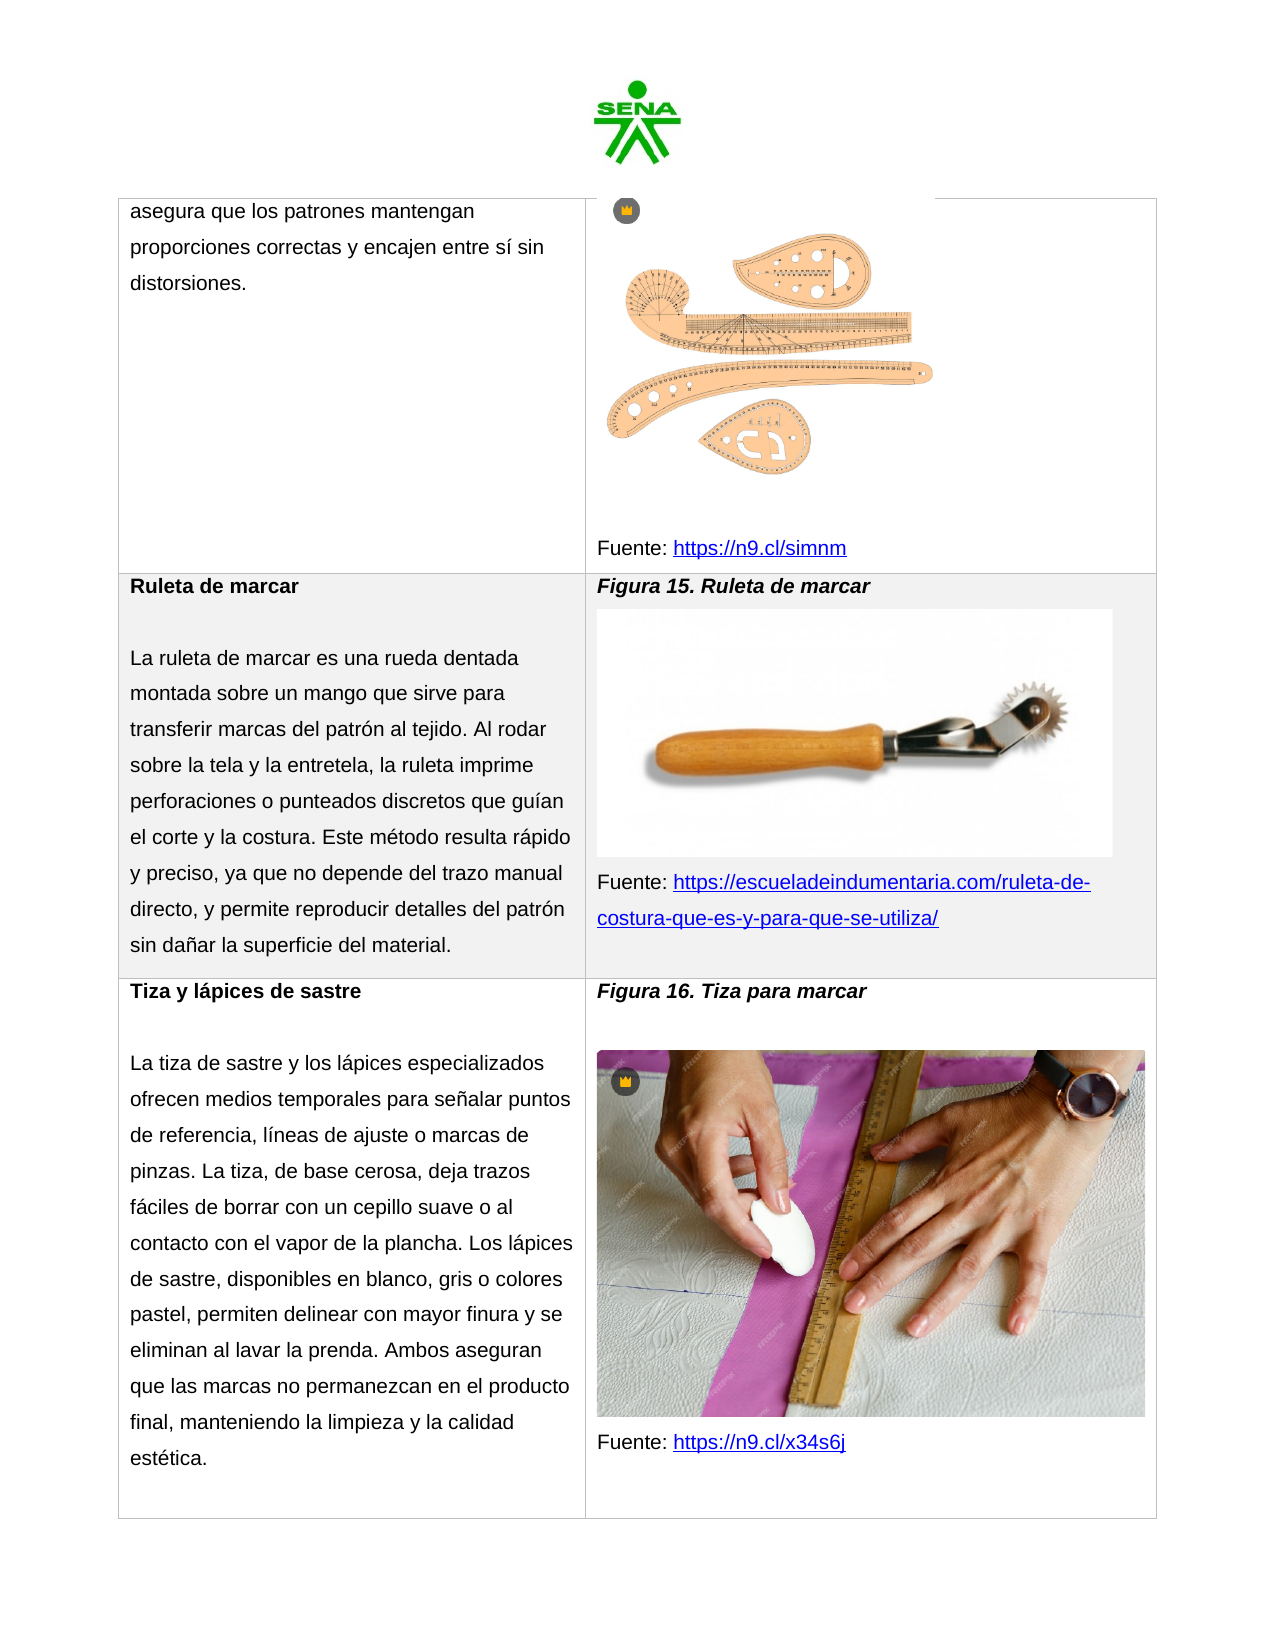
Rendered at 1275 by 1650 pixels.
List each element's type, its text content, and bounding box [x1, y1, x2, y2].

table_cell Figura 16. Tiza para marcar Fuente: https://n9.cl/x34s6j [586, 979, 1156, 1518]
table_cell Ruleta de marcar La ruleta de marcar es una rueda dentada montada sobre un mango que sirve para transferir marcas del patrón al tejido. Al rodar sobre la tela y la entretela, la ruleta imprime perforaciones o punteados discretos que guían el corte y la costura. Este método resulta rápido y preciso, ya que no depende del trazo manual directo, y permite reproducir detalles del patrón sin dañar la superficie del material. [119, 574, 585, 978]
picture [596, 609, 1113, 857]
picture [596, 198, 935, 523]
picture [596, 1050, 1146, 1417]
table_cell Figura 15. Ruleta de marcar Fuente: https://escueladeindumentaria.com/ruleta-de-costura-que-es-y-para-que-se-utiliza/ [586, 574, 1156, 978]
table_cell Tiza y lápices de sastre La tiza de sastre y los lápices especializados ofrecen medios temporales para señalar puntos de referencia, líneas de ajuste o marcas de pinzas. La tiza, de base cerosa, deja trazos fáciles de borrar con un cepillo suave o al contacto con el vapor de la plancha. Los lápices de sastre, disponibles en blanco, gris o colores pastel, permiten delinear con mayor finura y se eliminan al lavar la prenda. Ambos aseguran que las marcas no permanezcan en el producto final, manteniendo la limpieza y la calidad estética. [119, 979, 585, 1518]
table_cell Figura 14. Set de reglas Fuente: https://n9.cl/simnm [586, 199, 1156, 572]
picture [588, 75, 687, 172]
